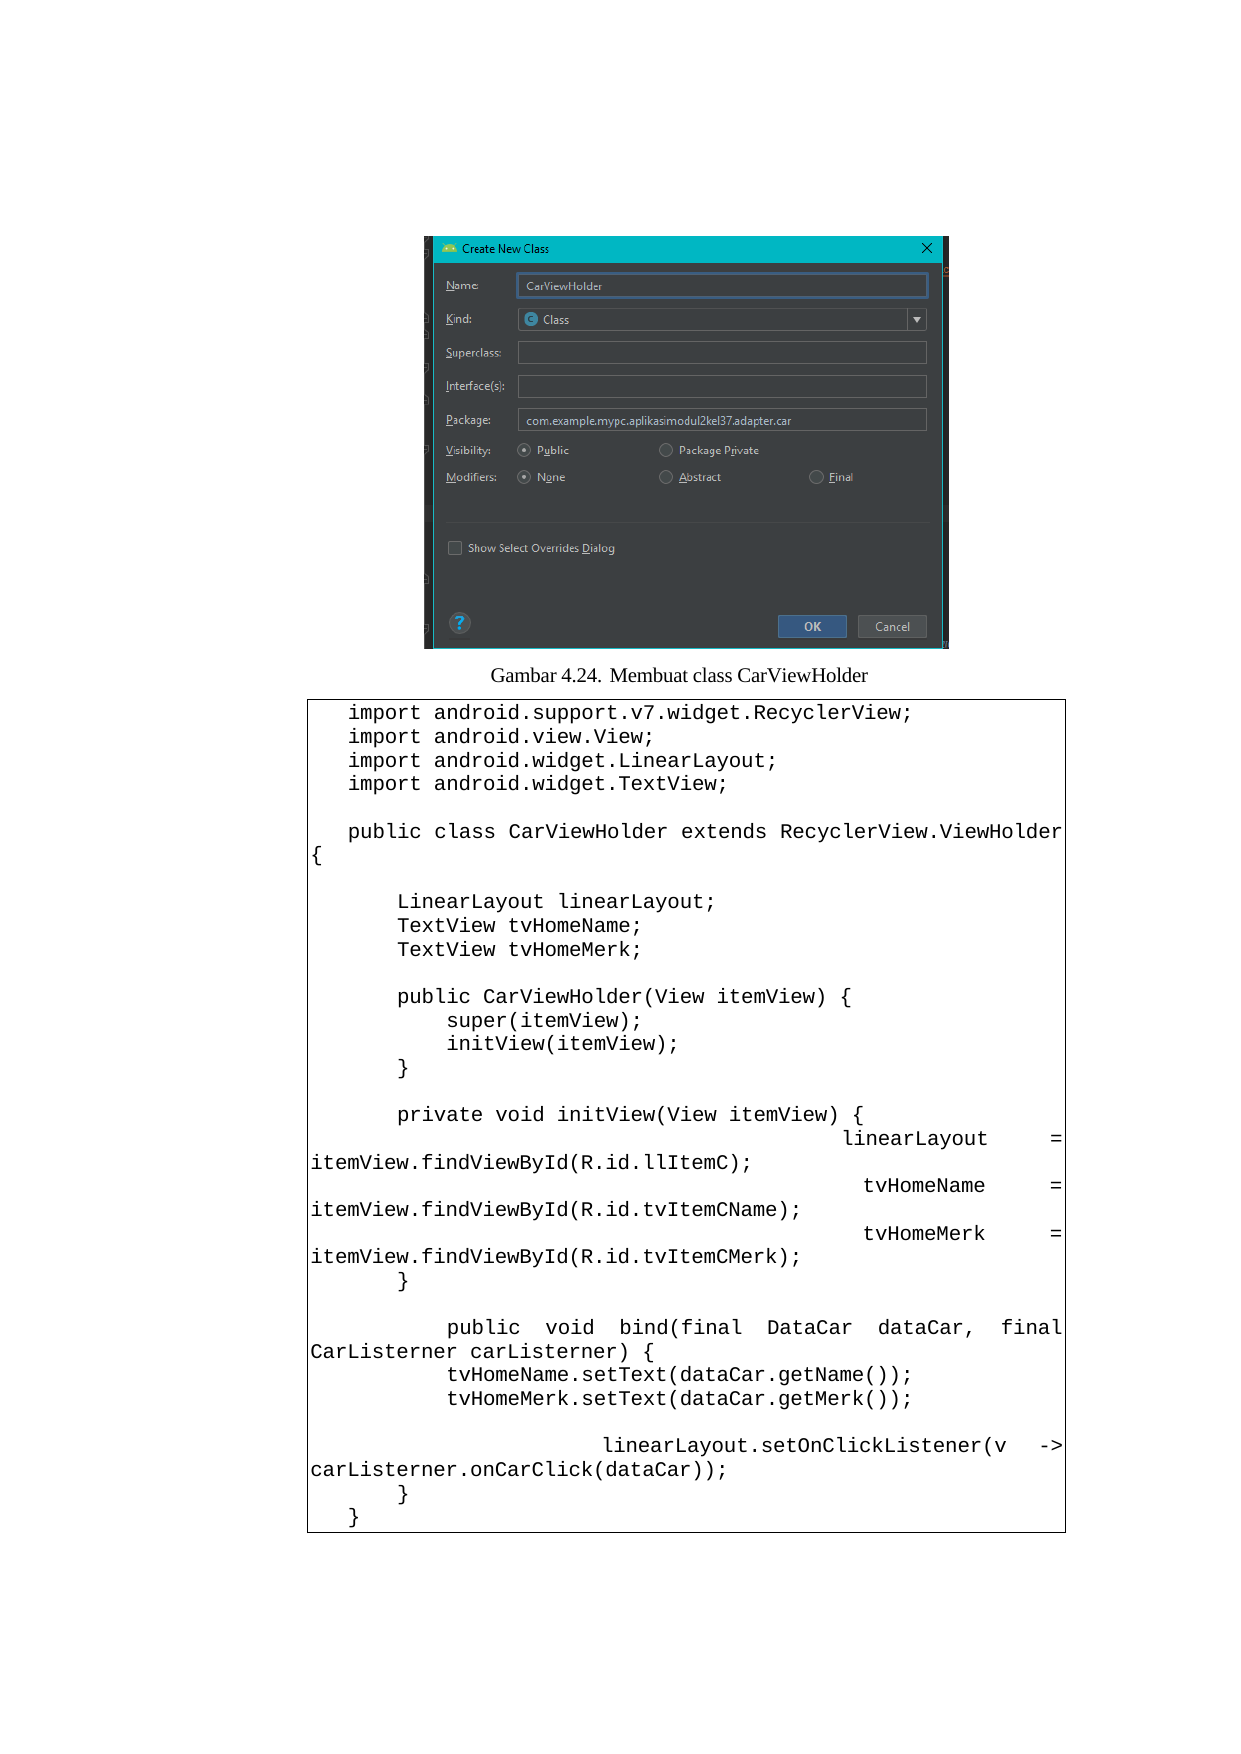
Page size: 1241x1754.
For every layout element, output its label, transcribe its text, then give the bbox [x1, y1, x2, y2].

list import android.widget.TextView; [308, 770, 1065, 797]
list import android.view.View; [308, 723, 1065, 747]
list tvHomeMerk = itemView.findViewById(R.id.tvItemCMerk); [308, 1219, 1065, 1267]
list tvHomeMerk.setText(dataCar.getMerk()); [308, 1385, 1065, 1412]
list import android.widget.LinearLayout; [308, 747, 1065, 770]
list private void initView(View itemView) { [308, 1101, 1065, 1125]
list } [308, 1503, 1065, 1532]
list public CarViewHolder(View itemView) { [308, 983, 1065, 1007]
list LinearLayout linearLayout; [308, 888, 1065, 912]
list Membuat class CarViewHolder [295, 663, 1063, 687]
list import android.support.v7.widget.RecyclerView; [308, 700, 1065, 723]
picture [424, 236, 949, 649]
list initView(itemView); [308, 1030, 1065, 1054]
list super(itemView); [308, 1007, 1065, 1030]
list public void bind(final DataCar dataCar, final CarListerner carListerner) { [308, 1314, 1065, 1361]
list } [308, 1267, 1065, 1293]
list } [308, 1054, 1065, 1081]
list tvHomeName.setText(dataCar.getName()); [308, 1361, 1065, 1385]
list TextView tvHomeName; [308, 912, 1065, 936]
list tvHomeName = itemView.findViewById(R.id.tvItemCName); [308, 1172, 1065, 1219]
list } [308, 1479, 1065, 1503]
list linearLayout = itemView.findViewById(R.id.llItemC); [308, 1125, 1065, 1172]
list linearLayout.setOnClickListener(v -> carListerner.onCarClick(dataCar)); [308, 1432, 1065, 1479]
list public class CarViewHolder extends RecyclerView.ViewHolder { [308, 817, 1065, 868]
list TextView tvHomeMerk; [308, 936, 1065, 962]
